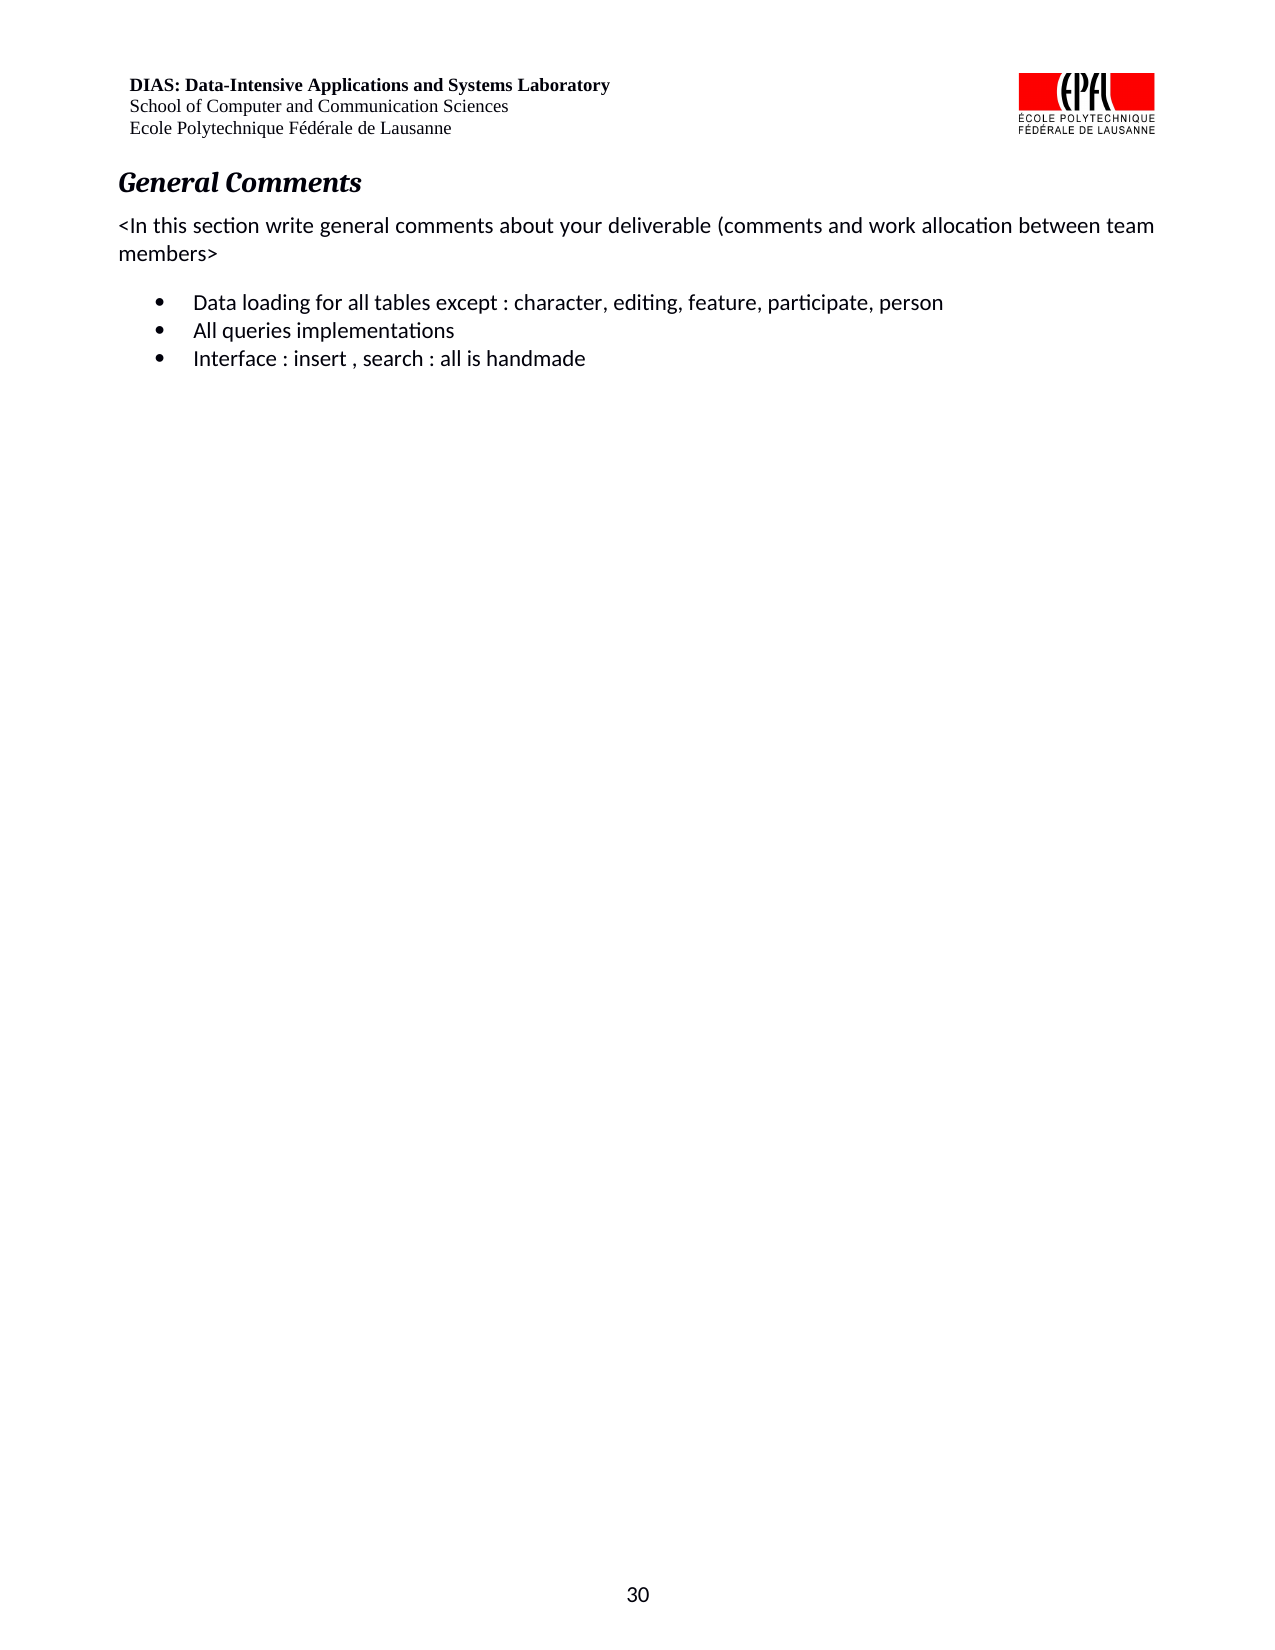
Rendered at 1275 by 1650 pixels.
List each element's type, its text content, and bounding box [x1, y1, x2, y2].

list Interface : insert , search : all is handmade [156, 344, 1157, 372]
picture [1018, 73, 1156, 135]
subtitle General Comments [118, 167, 1157, 200]
list All queries implementations [156, 316, 1157, 344]
list Data loading for all tables except : character, editing, feature, participate, person [156, 288, 1157, 316]
text <In this section write general comments about your deliverable (comments and work allocation between team members> [118, 211, 1157, 267]
